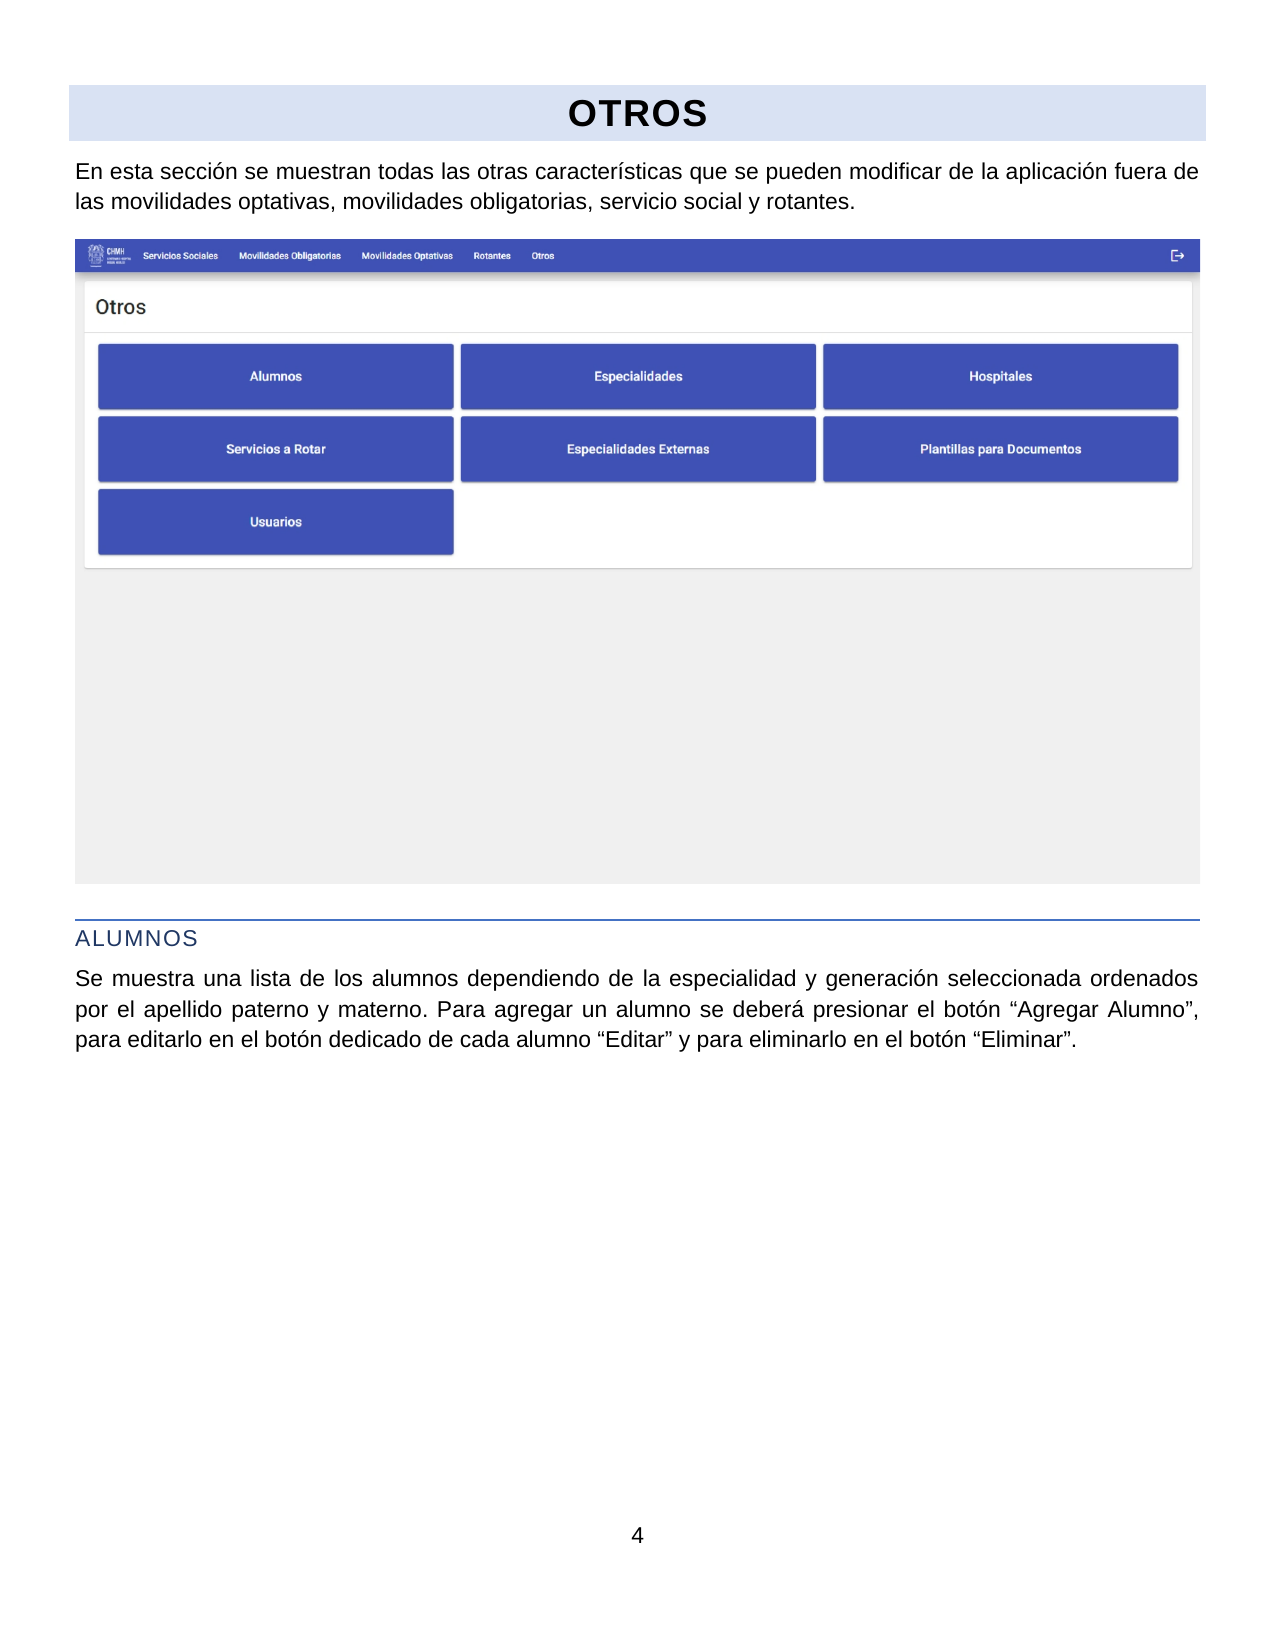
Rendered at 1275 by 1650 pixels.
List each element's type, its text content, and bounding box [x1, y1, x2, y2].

subtitle Otros [75, 92, 1200, 135]
subtitle Alumnos [75, 921, 1200, 951]
text Se muestra una lista de los alumnos dependiendo de la especialidad y generación seleccionada ordenados por el apellido paterno y materno. Para agregar un alumno se deberá presionar el botón “Agregar Alumno”, para editarlo en el botón dedicado de cada alumno “Editar” y para eliminarlo en el botón “Eliminar”. [75, 965, 1200, 1052]
picture [75, 239, 1200, 884]
text En esta sección se muestran todas las otras características que se pueden modificar de la aplicación fuera de las movilidades optativas, movilidades obligatorias, servicio social y rotantes. [75, 158, 1200, 214]
